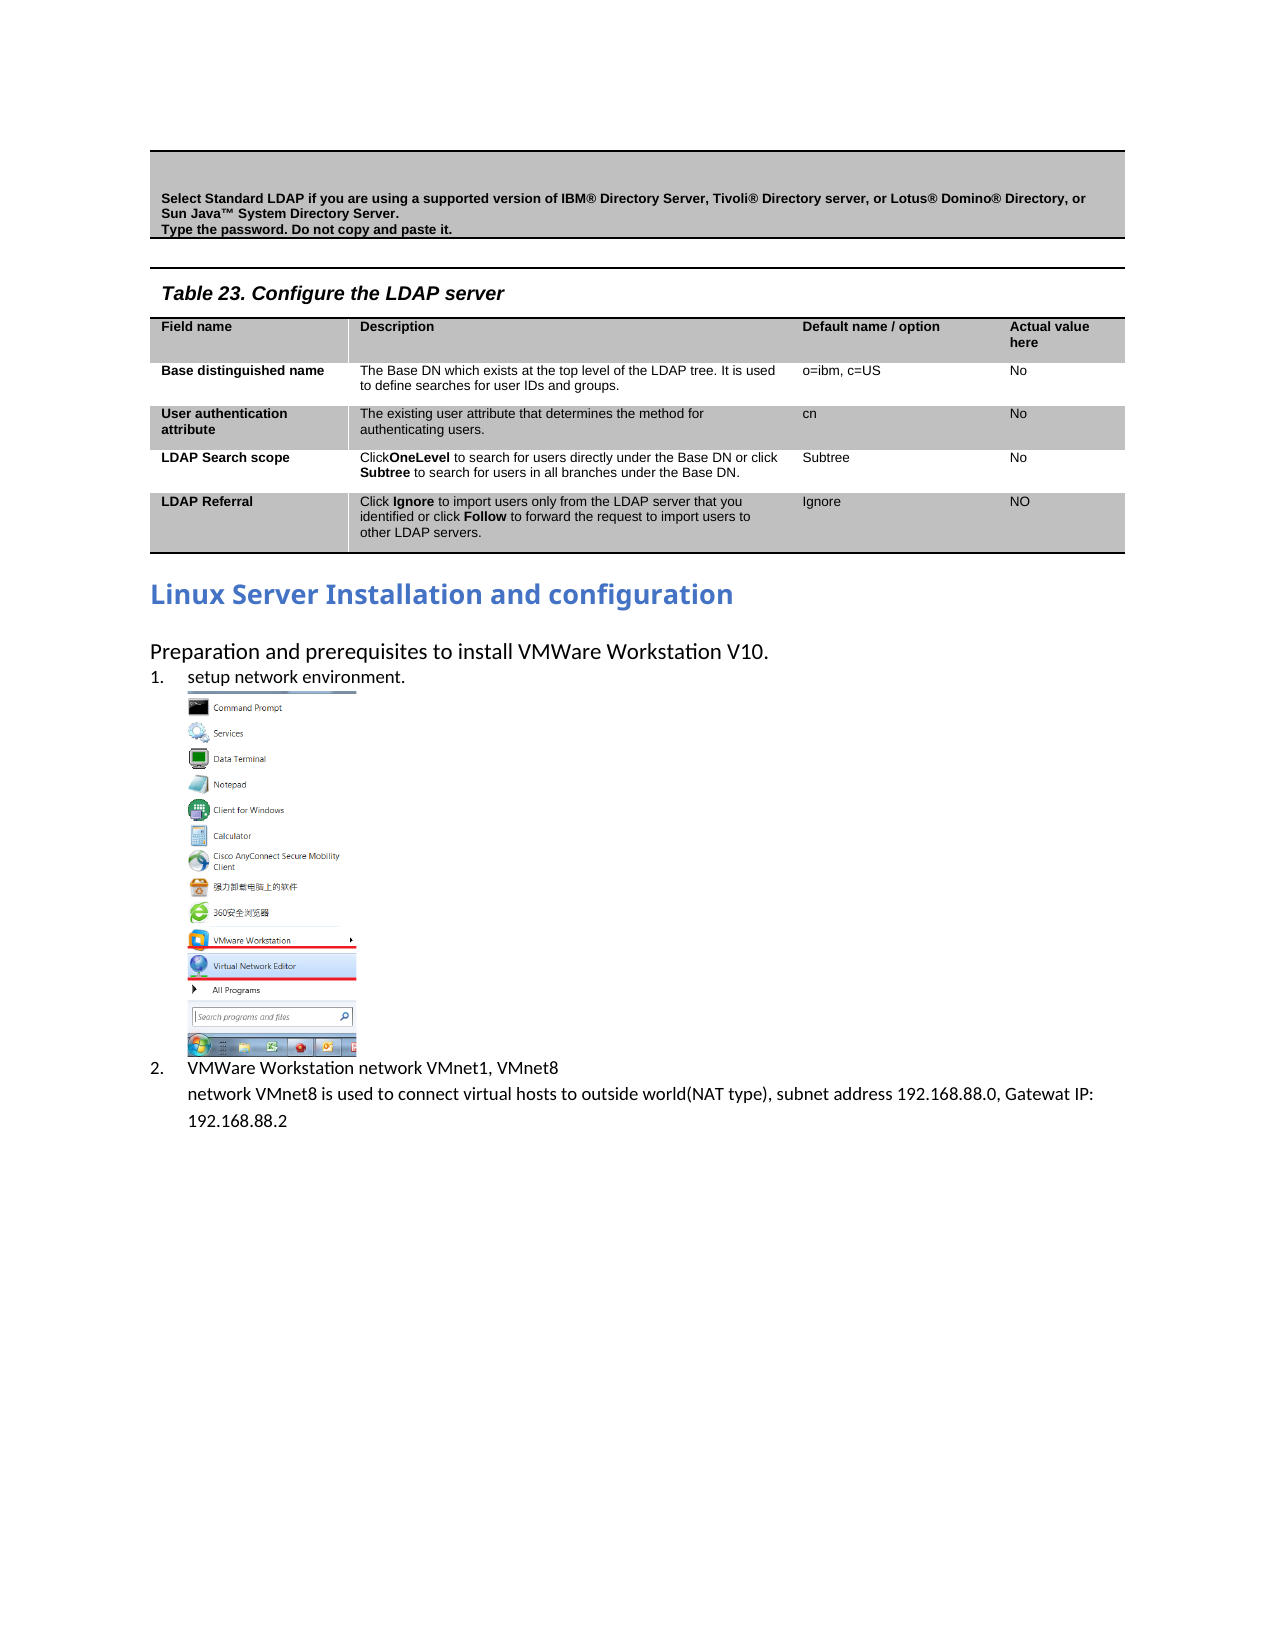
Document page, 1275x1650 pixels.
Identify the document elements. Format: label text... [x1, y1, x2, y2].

list setup network environment. [150, 665, 1125, 688]
text Preparation and prerequisites to install VMWare Workstation V10. [150, 637, 1125, 665]
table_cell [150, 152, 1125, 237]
list network VMnet8 is used to connect virtual hosts to outside world(NAT type), subnet address 192.168.88.0, Gatewat IP: 192.168.88.2 [187, 1083, 1125, 1132]
picture [187, 691, 357, 1057]
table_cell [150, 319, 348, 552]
subtitle Linux Server Installation and configuration [150, 575, 1125, 612]
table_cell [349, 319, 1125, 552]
list VMWare Workstation network VMnet1, VMnet8 [150, 1056, 1125, 1079]
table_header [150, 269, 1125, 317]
